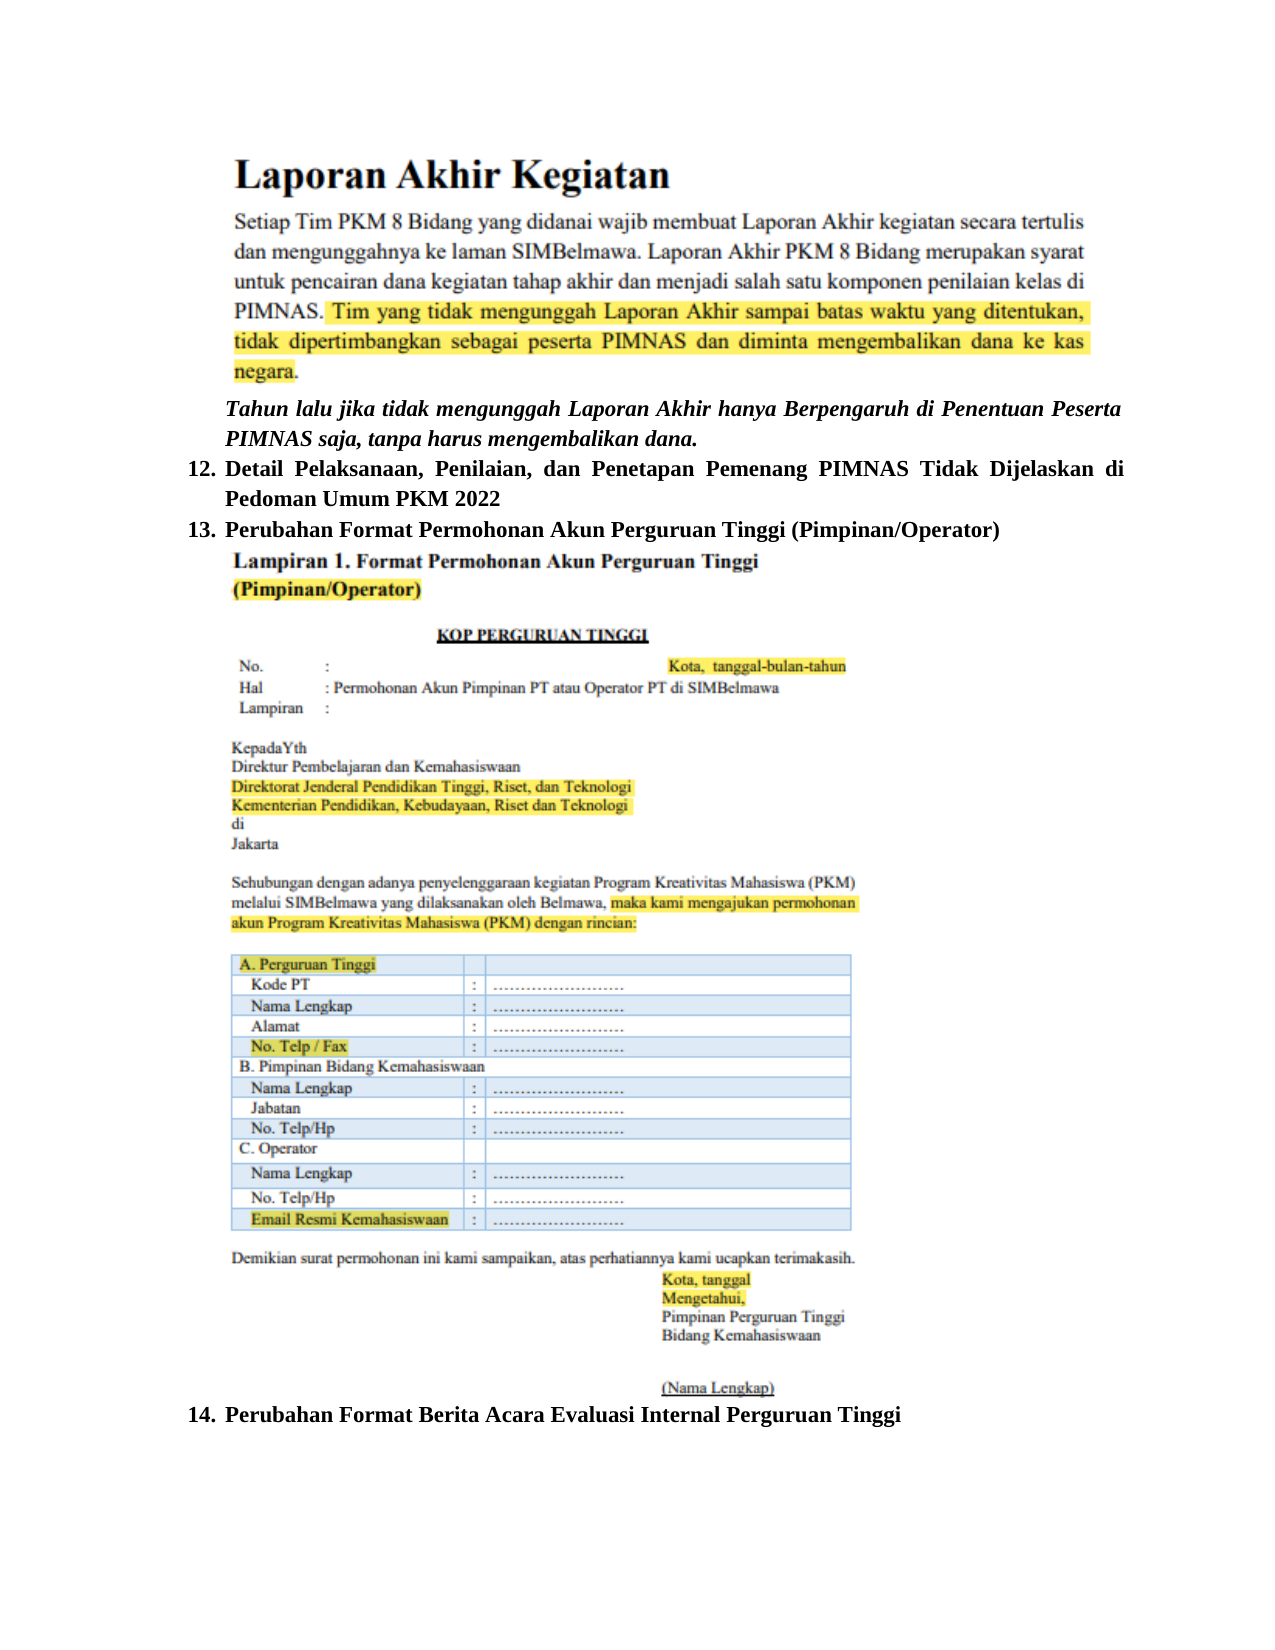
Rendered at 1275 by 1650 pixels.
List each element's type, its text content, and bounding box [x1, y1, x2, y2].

list Detail Pelaksanaan, Penilaian, dan Penetapan Pemenang PIMNAS Tidak Dijelaskan di Pedoman Umum PKM 2022 [187, 455, 1125, 512]
list Perubahan Format Permohonan Akun Perguruan Tinggi (Pimpinan/Operator) [187, 516, 1125, 542]
list Perubahan Format Berita Acara Evaluasi Internal Perguruan Tinggi [187, 1401, 1125, 1428]
text Tahun lalu jika tidak mengunggah Laporan Akhir hanya Berpengaruh di Penentuan Peserta PIMNAS saja, tanpa harus mengembalikan dana. [225, 395, 1125, 451]
picture [225, 545, 868, 1398]
picture [225, 150, 1102, 391]
